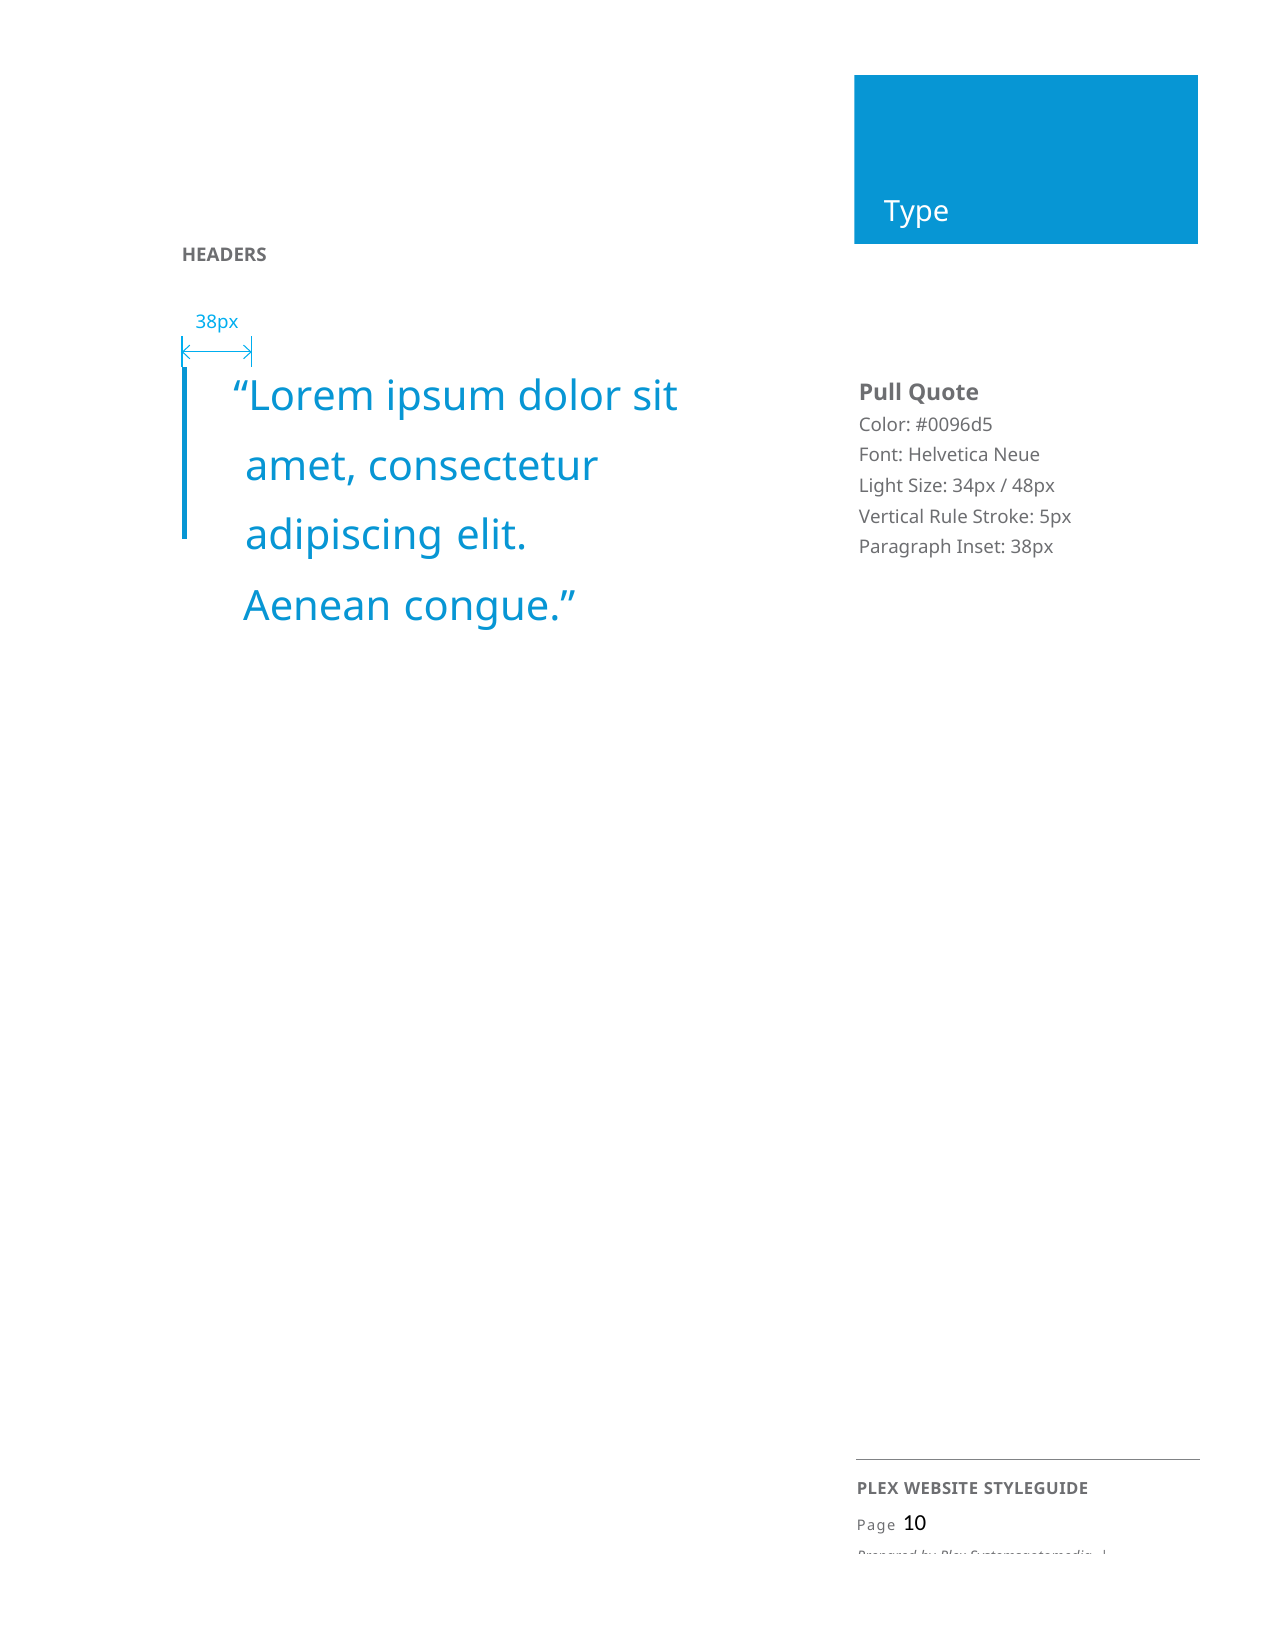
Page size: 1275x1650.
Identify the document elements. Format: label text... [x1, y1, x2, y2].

text Color: #0096d5 [858, 411, 1149, 437]
picture [243, 353, 249, 360]
subtitle “Lorem ipsum dolor sit amet, consectetur adipiscing elit. [233, 366, 756, 562]
text Font: Helvetica Neue Light Size: 34px / 48px [858, 441, 1081, 498]
text 38px [195, 308, 756, 334]
text Aenean congue.” [243, 575, 756, 632]
subtitle HEADERS [182, 244, 1198, 266]
subtitle Pull Quote [858, 376, 1149, 407]
text Vertical Rule Stroke: 5px Paragraph Inset: 38px [858, 503, 1149, 559]
